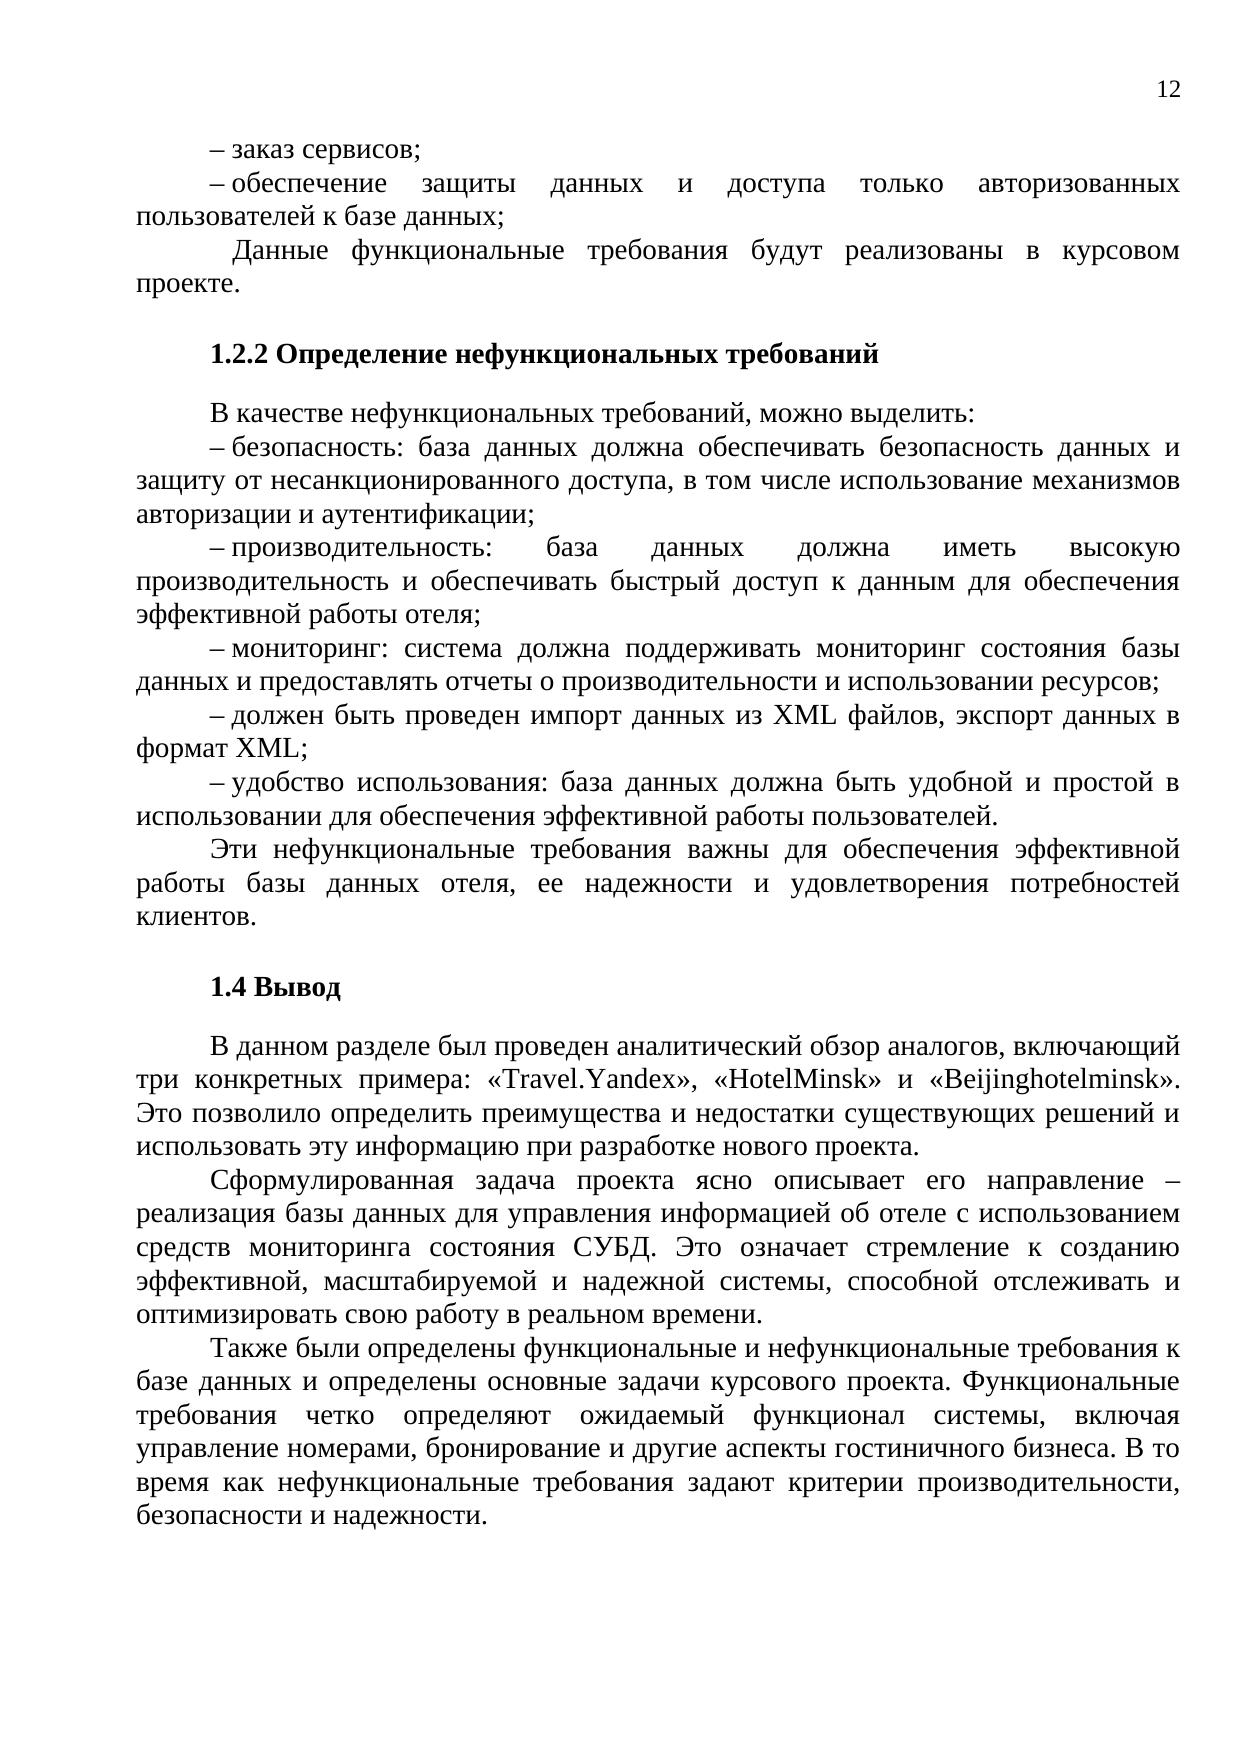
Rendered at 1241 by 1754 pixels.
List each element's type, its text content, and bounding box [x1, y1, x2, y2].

text В данном разделе был проведен аналитический обзор аналогов, включающий три конкретных примера: «Travel.Yandex», «HotelMinsk» и «Beijinghotelminsk». Это позволило определить преимущества и недостатки существующих решений и использовать эту информацию при разработке нового проекта. [136, 1028, 1181, 1162]
list заказ сервисов; [136, 131, 1181, 165]
text 1.4 Вывод [136, 969, 1181, 1003]
list производительность: база данных должна иметь высокую производительность и обеспечивать быстрый доступ к данным для обеспечения эффективной работы отеля; [136, 529, 1181, 630]
list должен быть проведен импорт данных из XML файлов, экспорт данных в формат XML; [136, 697, 1181, 764]
text 1.2.2 Определение нефункциональных требований [136, 337, 1181, 370]
text Сформулированная задача проекта ясно описывает его направление – реализация базы данных для управления информацией об отеле с использованием средств мониторинга состояния СУБД. Это означает стремление к созданию эффективной, масштабируемой и надежной системы, способной отслеживать и оптимизировать свою работу в реальном времени. [136, 1162, 1181, 1330]
list обеспечение защиты данных и доступа только авторизованных пользователей к базе данных; [136, 165, 1181, 232]
text Данные функциональные требования будут реализованы в курсовом проекте. [136, 232, 1181, 299]
text Эти нефункциональные требования важны для обеспечения эффективной работы базы данных отеля, ее надежности и удовлетворения потребностей клиентов. [136, 831, 1181, 932]
text В качестве нефункциональных требований, можно выделить: [136, 395, 1181, 429]
text Также были определены функциональные и нефункциональные требования к базе данных и определены основные задачи курсового проекта. Функциональные требования четко определяют ожидаемый функционал системы, включая управление номерами, бронирование и другие аспекты гостиничного бизнеса. В то время как нефункциональные требования задают критерии производительности, безопасности и надежности. [136, 1330, 1181, 1531]
list удобство использования: база данных должна быть удобной и простой в использовании для обеспечения эффективной работы пользователей. [136, 764, 1181, 831]
list безопасность: база данных должна обеспечивать безопасность данных и защиту от несанкционированного доступа, в том числе использование механизмов авторизации и аутентификации; [136, 429, 1181, 529]
list мониторинг: система должна поддерживать мониторинг состояния базы данных и предоставлять отчеты о производительности и использовании ресурсов; [136, 630, 1181, 697]
